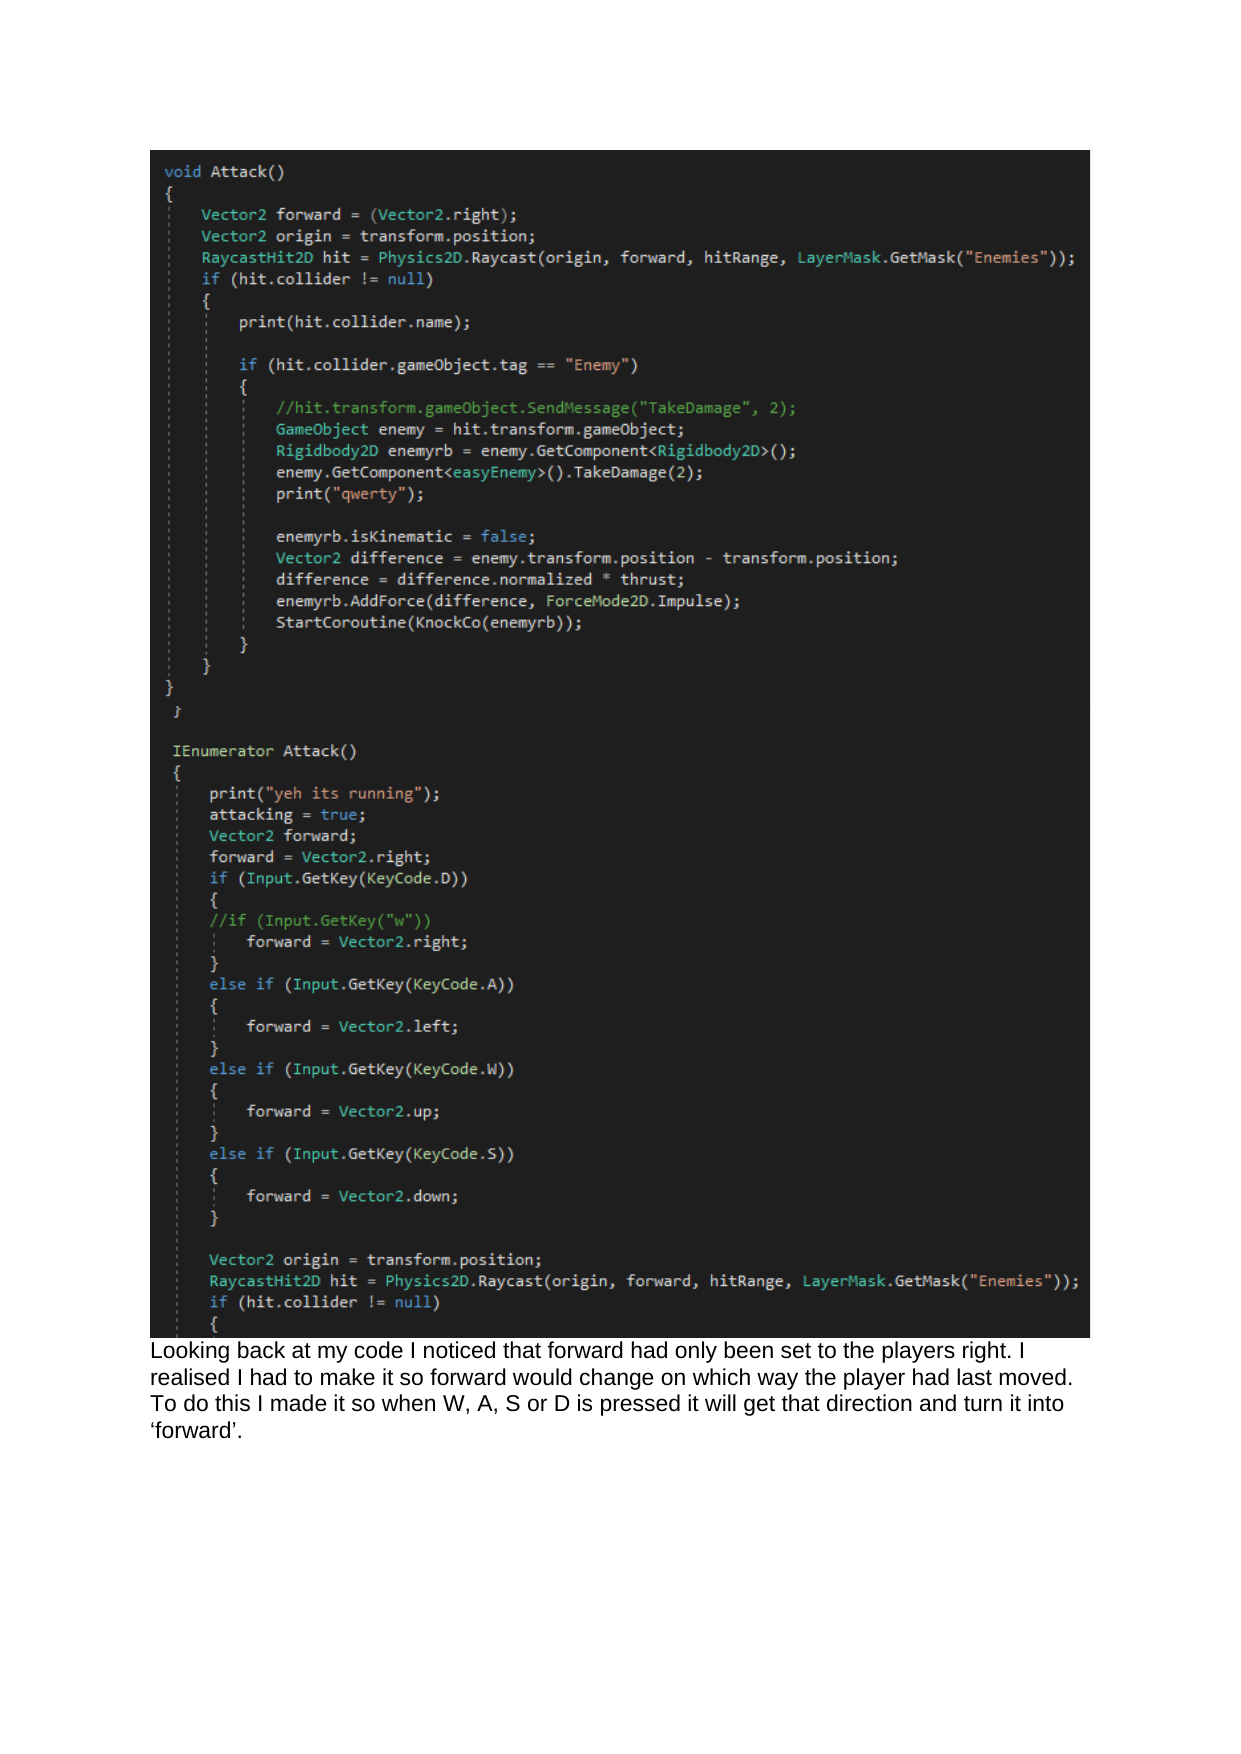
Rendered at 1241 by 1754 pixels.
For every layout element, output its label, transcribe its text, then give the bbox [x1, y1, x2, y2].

picture [150, 150, 1091, 1338]
text To do this I made it so when W, A, S or D is pressed it will get that direction and turn it into ‘forward’. [150, 1390, 1090, 1443]
text Looking back at my code I noticed that forward had only been set to the players right. I realised I had to make it so forward would change on which way the player had last moved. [150, 1338, 1090, 1390]
